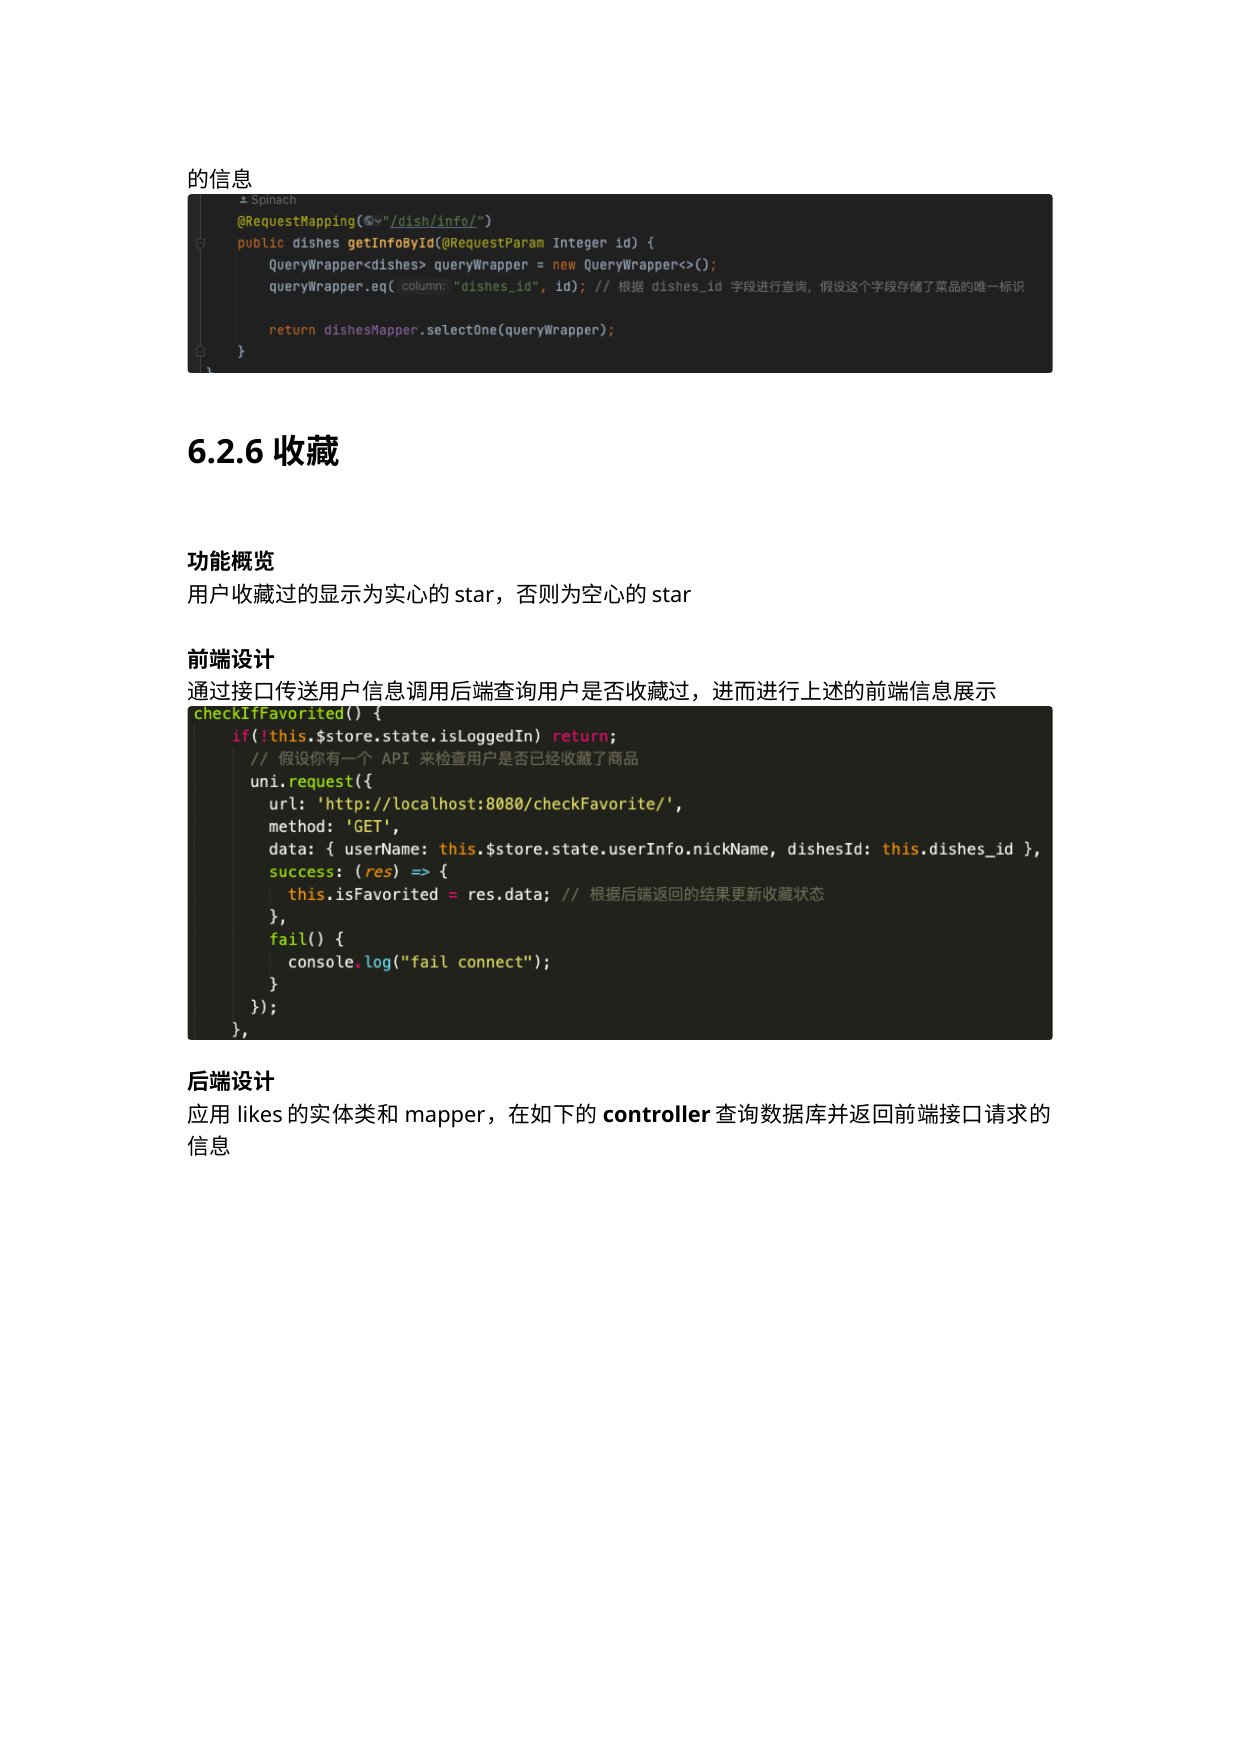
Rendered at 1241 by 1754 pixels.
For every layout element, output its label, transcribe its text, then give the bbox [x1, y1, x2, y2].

text 后端设计 [187, 1064, 1053, 1096]
text 前端设计 [187, 641, 1053, 674]
subtitle 6.2.6 收藏 [187, 417, 1053, 482]
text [187, 162, 1053, 194]
text 用户收藏过的显示为实心的star，否则为空心的star [187, 576, 1053, 609]
text 功能概览 [187, 544, 1053, 576]
picture [187, 194, 1053, 373]
picture [187, 706, 1053, 1040]
text 应用likes的实体类和mapper，在如下的controller查询数据库并返回前端接口请求的信息 [187, 1096, 1053, 1161]
text 通过接口传送用户信息调用后端查询用户是否收藏过，进而进行上述的前端信息展示 [187, 674, 1053, 706]
